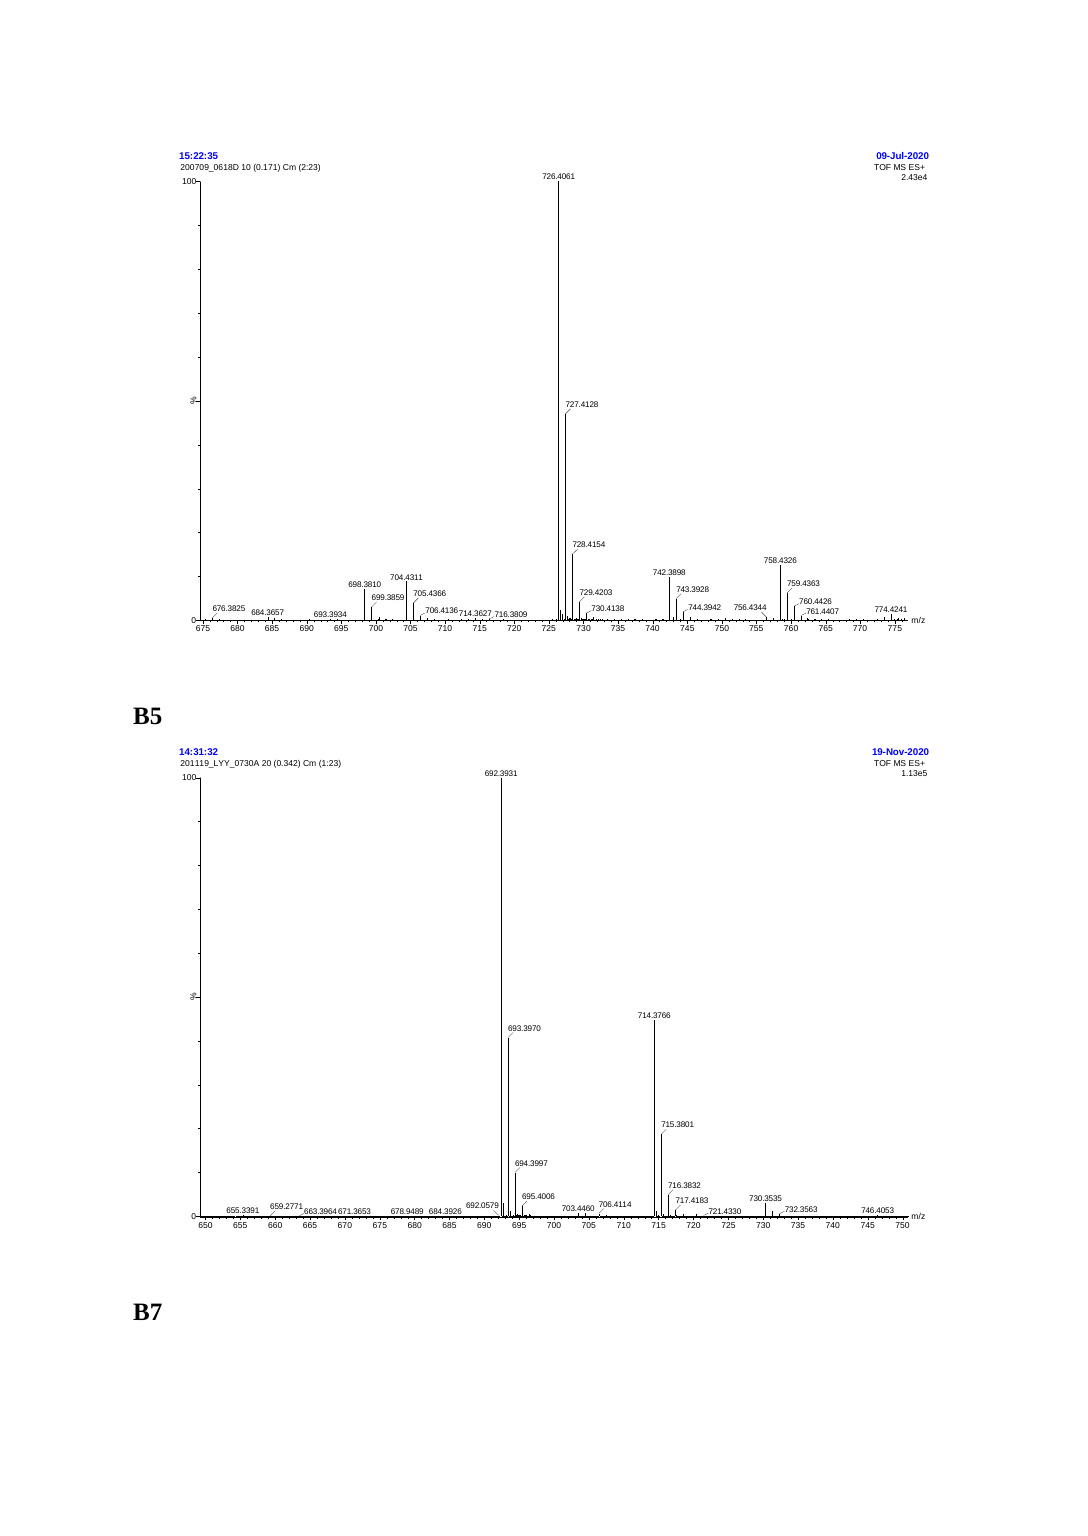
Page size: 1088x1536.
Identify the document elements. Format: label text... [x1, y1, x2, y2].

text B7 [133, 1296, 975, 1328]
text B5 [133, 699, 975, 732]
